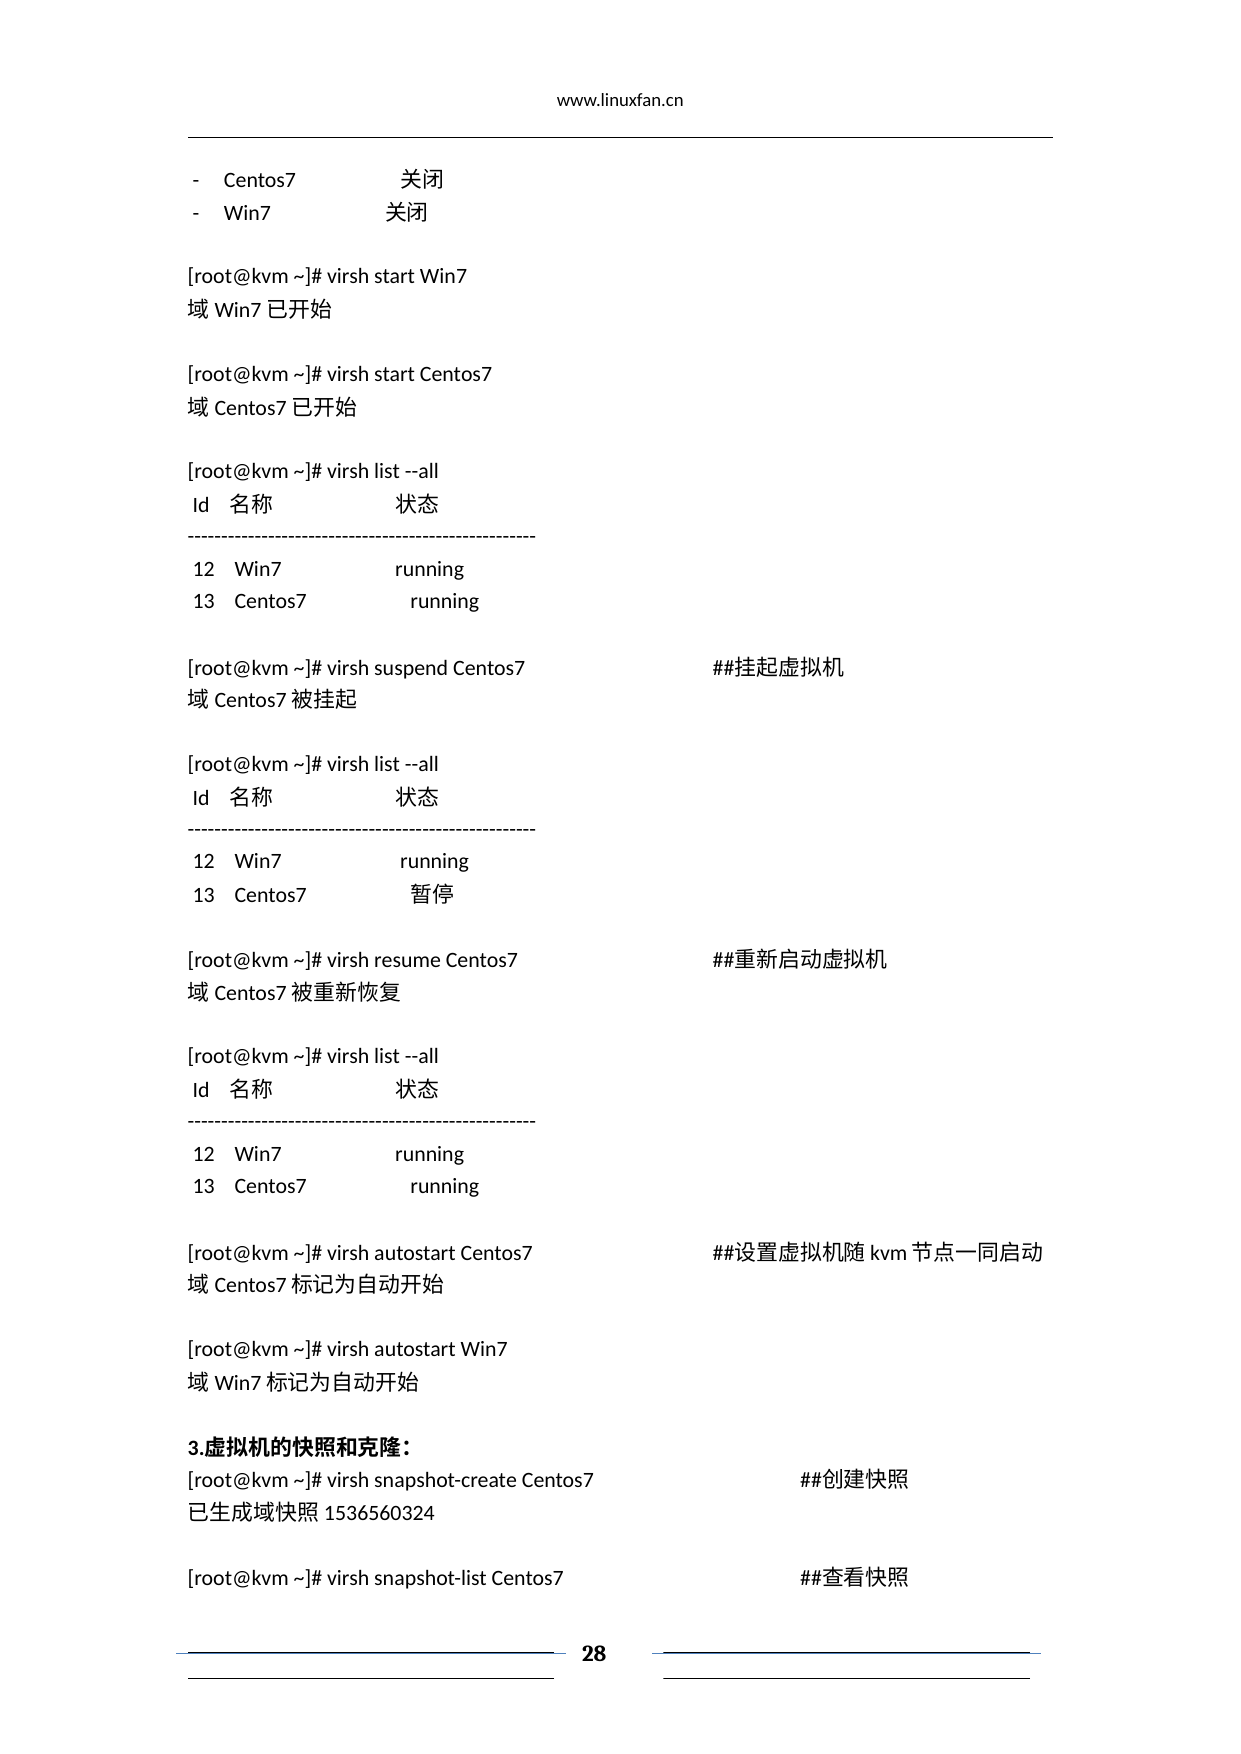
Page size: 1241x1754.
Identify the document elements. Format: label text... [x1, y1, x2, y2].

text 域 Centos7 被挂起 [187, 682, 1053, 714]
text - Centos7 关闭 [187, 162, 1053, 194]
text 12 Win7 running [187, 552, 1053, 584]
text [root@kvm ~]# virsh list --all [187, 454, 1053, 487]
text 13 Centos7 running [187, 1169, 1053, 1202]
text 12 Win7 running [187, 1137, 1053, 1169]
text [root@kvm ~]# virsh list --all [187, 1039, 1053, 1072]
text Id 名称 状态 [187, 487, 1053, 519]
text [root@kvm ~]# virsh autostart Centos7 ##设置虚拟机随kvm节点一同启动 [187, 1234, 1053, 1267]
text 域 Win7标记为自动开始 [187, 1364, 1053, 1397]
text - Win7 关闭 [187, 194, 1053, 227]
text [187, 519, 1053, 552]
text [root@kvm ~]# virsh snapshot-create Centos7 ##创建快照 [187, 1462, 1053, 1494]
text [root@kvm ~]# virsh autostart Win7 [187, 1332, 1053, 1364]
text [root@kvm ~]# virsh resume Centos7 ##重新启动虚拟机 [187, 942, 1053, 974]
text ---------------------------------------------------- [187, 1104, 1053, 1137]
text 13 Centos7 暂停 [187, 877, 1053, 909]
text 3.虚拟机的快照和克隆： [187, 1429, 1053, 1462]
text [root@kvm ~]# virsh start Win7 [187, 259, 1053, 292]
text [root@kvm ~]# virsh start Centos7 [187, 357, 1053, 389]
text Id 名称 状态 [187, 1072, 1053, 1104]
text ---------------------------------------------------- [187, 812, 1053, 844]
text 域 Centos7标记为自动开始 [187, 1267, 1053, 1299]
text 13 Centos7 running [187, 584, 1053, 617]
text 域 Win7 已开始 [187, 292, 1053, 324]
text [root@kvm ~]# virsh suspend Centos7 ##挂起虚拟机 [187, 649, 1053, 682]
text [root@kvm ~]# virsh list --all [187, 747, 1053, 779]
text 域 Centos7 被重新恢复 [187, 974, 1053, 1007]
text 已生成域快照 1536560324 [187, 1494, 1053, 1527]
text [root@kvm ~]# virsh snapshot-list Centos7 ##查看快照 [187, 1559, 1053, 1592]
text Id 名称 状态 [187, 779, 1053, 812]
text 域 Centos7 已开始 [187, 389, 1053, 422]
text 12 Win7 running [187, 844, 1053, 877]
